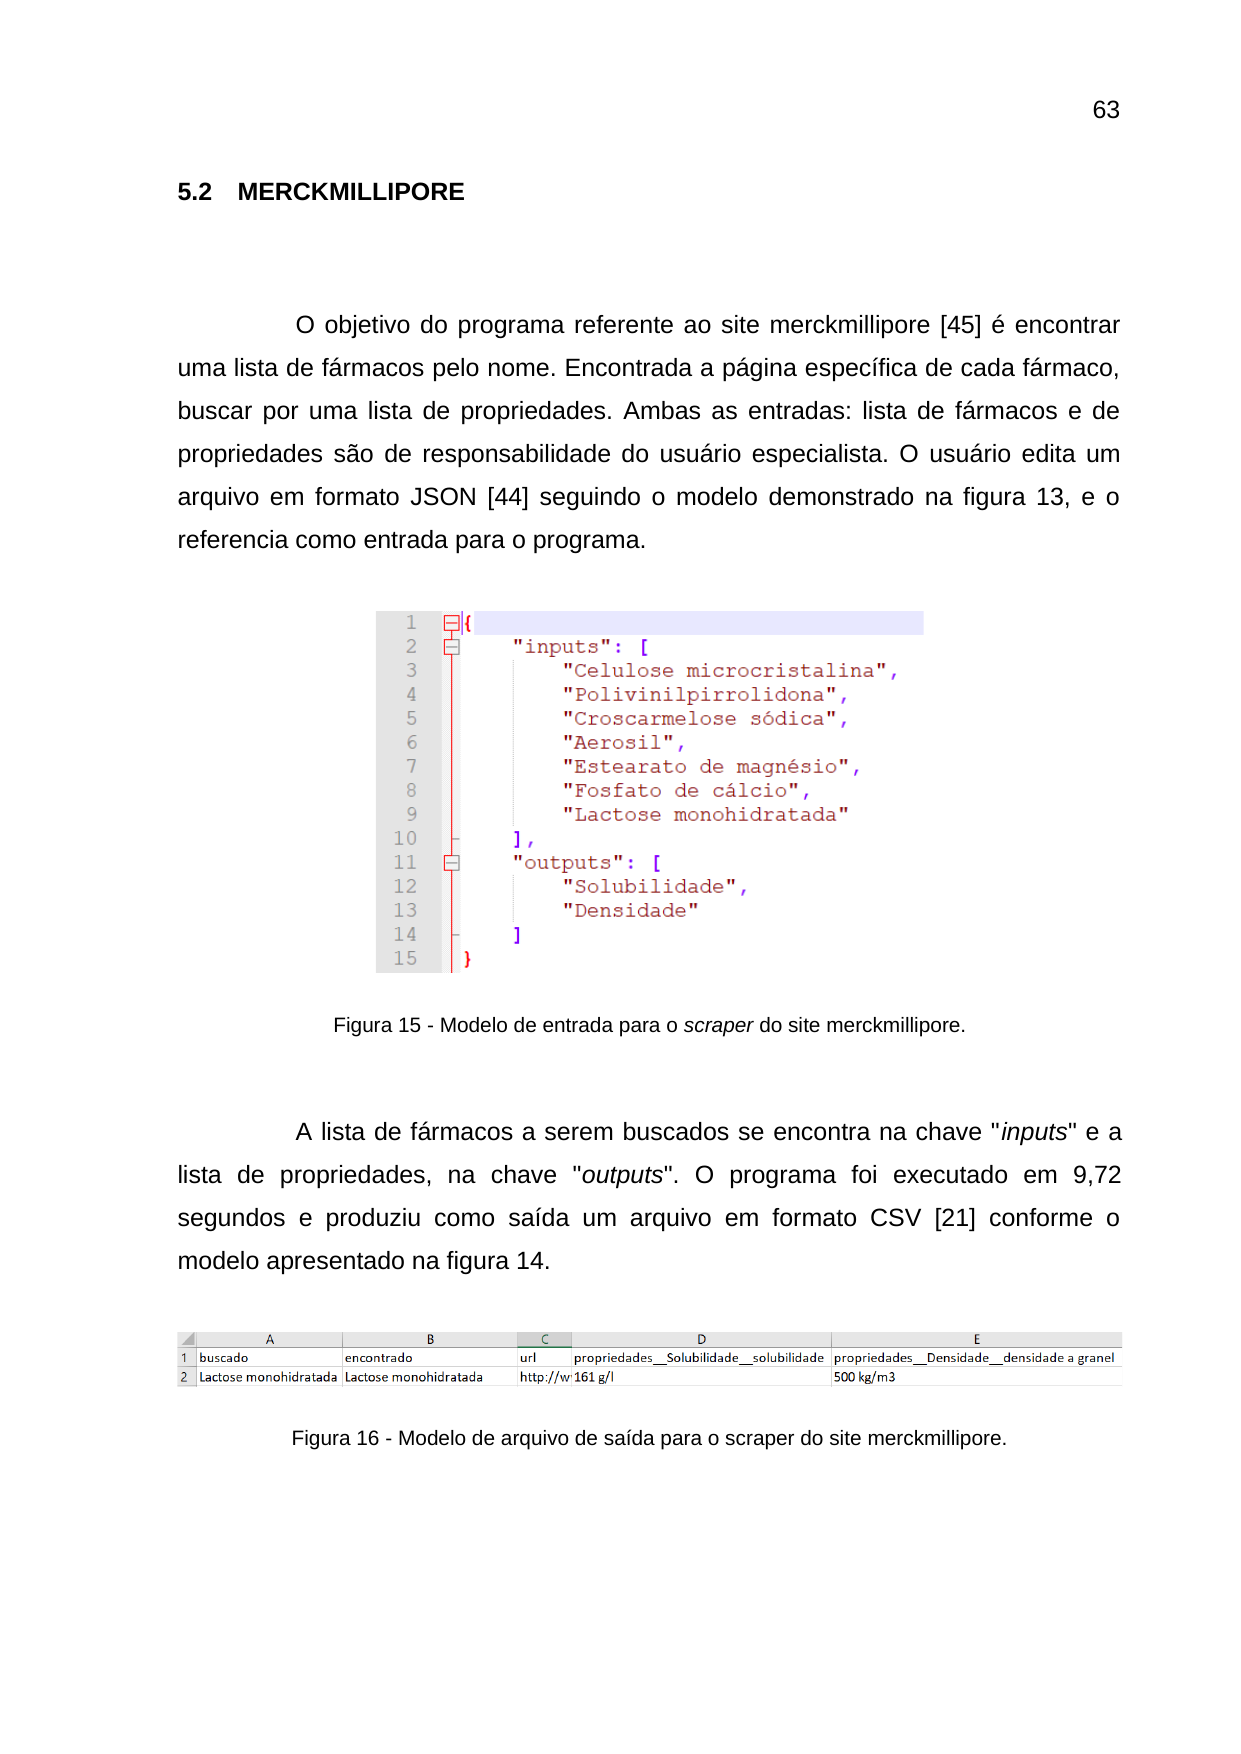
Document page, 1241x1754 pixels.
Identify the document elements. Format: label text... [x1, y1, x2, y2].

subtitle merckmillipore [177, 177, 1122, 206]
text A lista de fármacos a serem buscados se encontra na chave "inputs" e a lista de propriedades, na chave "outputs". O programa foi executado em 9,72 segundos e produziu como saída um arquivo em formato CSV [21] conforme o modelo apresentado na figura 14. [177, 1116, 1122, 1274]
text O objetivo do programa referente ao site merckmillipore [45] é encontrar uma lista de fármacos pelo nome. Encontrada a página específica de cada fármaco, buscar por uma lista de propriedades. Ambas as entradas: lista de fármacos e de propriedades são de responsabilidade do usuário especialista. O usuário edita um arquivo em formato JSON [44] seguindo o modelo demonstrado na figura 13, e o referencia como entrada para o programa. [177, 310, 1122, 554]
picture [177, 1332, 1123, 1387]
text Figura 16 - Modelo de arquivo de saída para o scraper do site merckmillipore. [177, 1426, 1122, 1449]
picture [375, 611, 924, 973]
text Figura 15 - Modelo de entrada para o scraper do site merckmillipore. [177, 1012, 1122, 1036]
